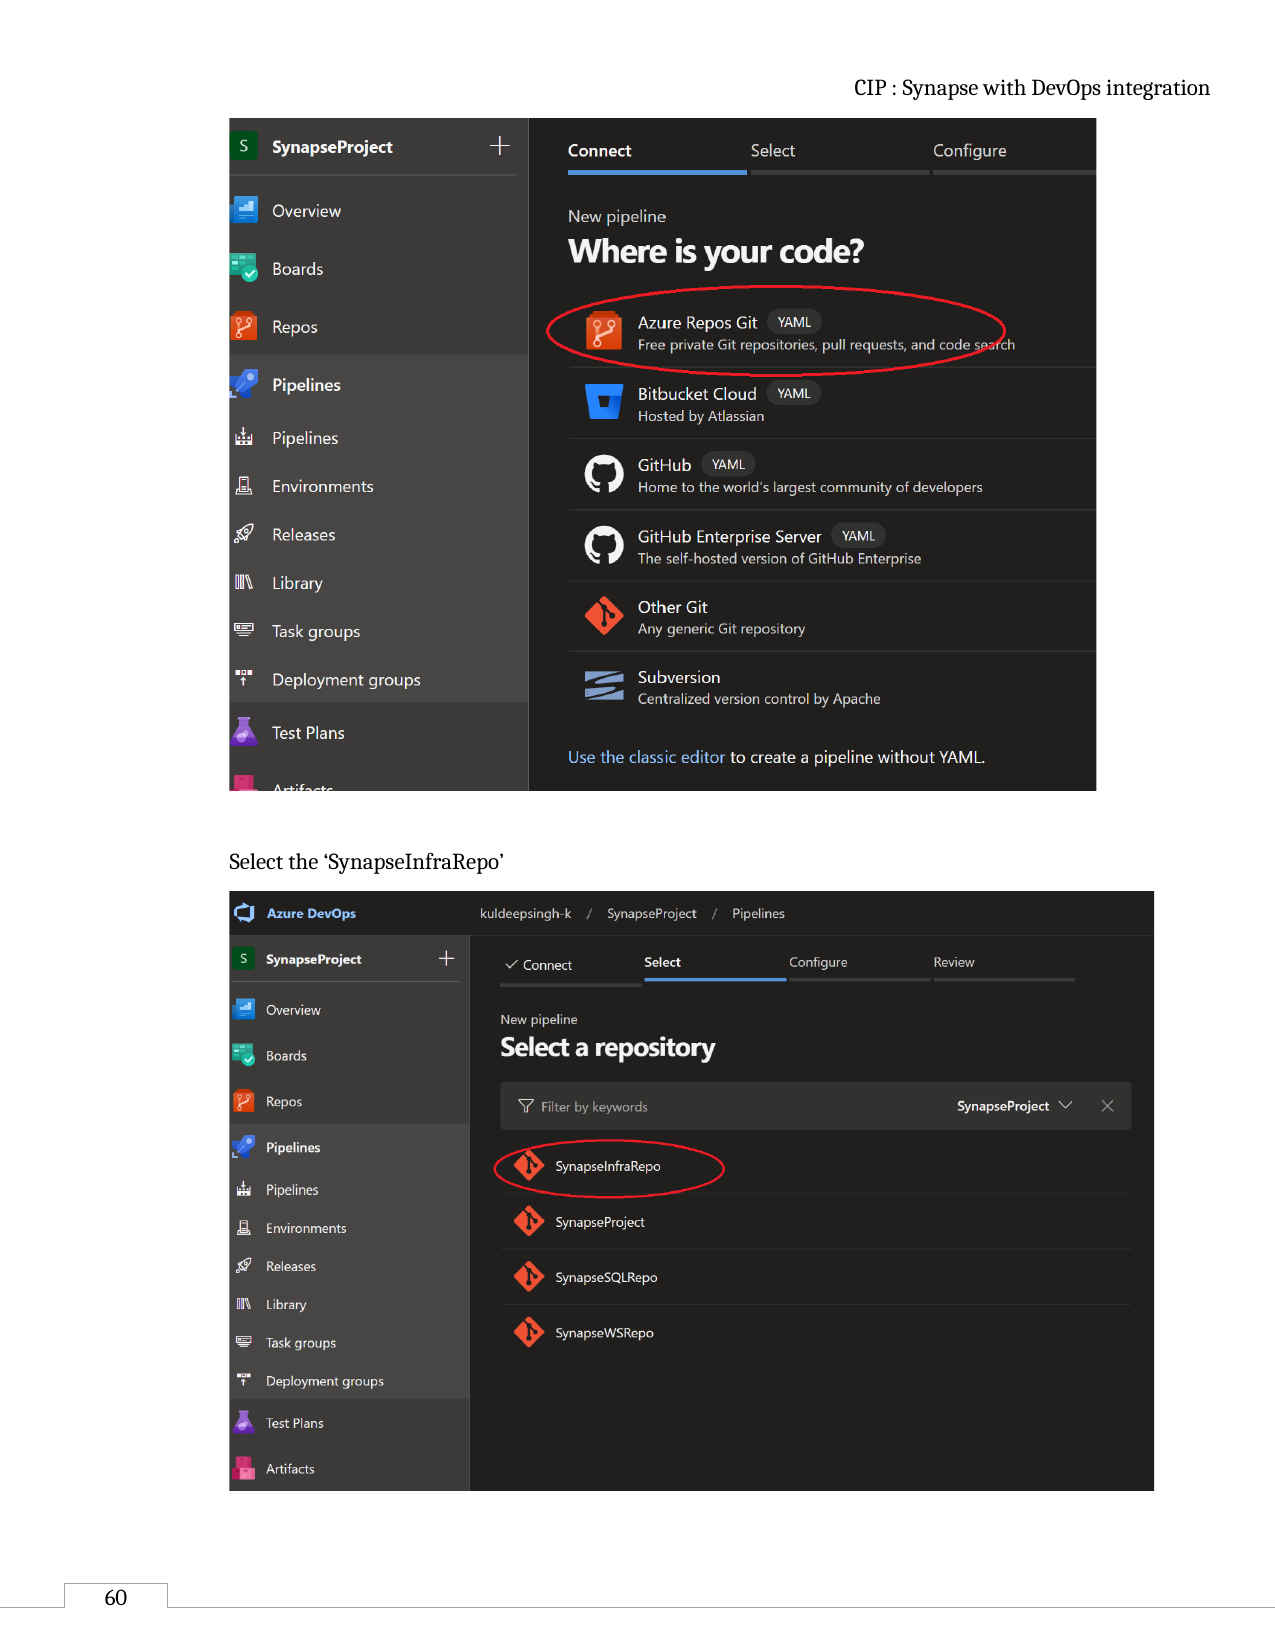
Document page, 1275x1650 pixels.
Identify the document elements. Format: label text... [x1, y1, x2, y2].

picture [229, 891, 1155, 1491]
text Select the ‘SynapseInfraRepo’ [229, 849, 1196, 876]
picture [229, 118, 1097, 791]
